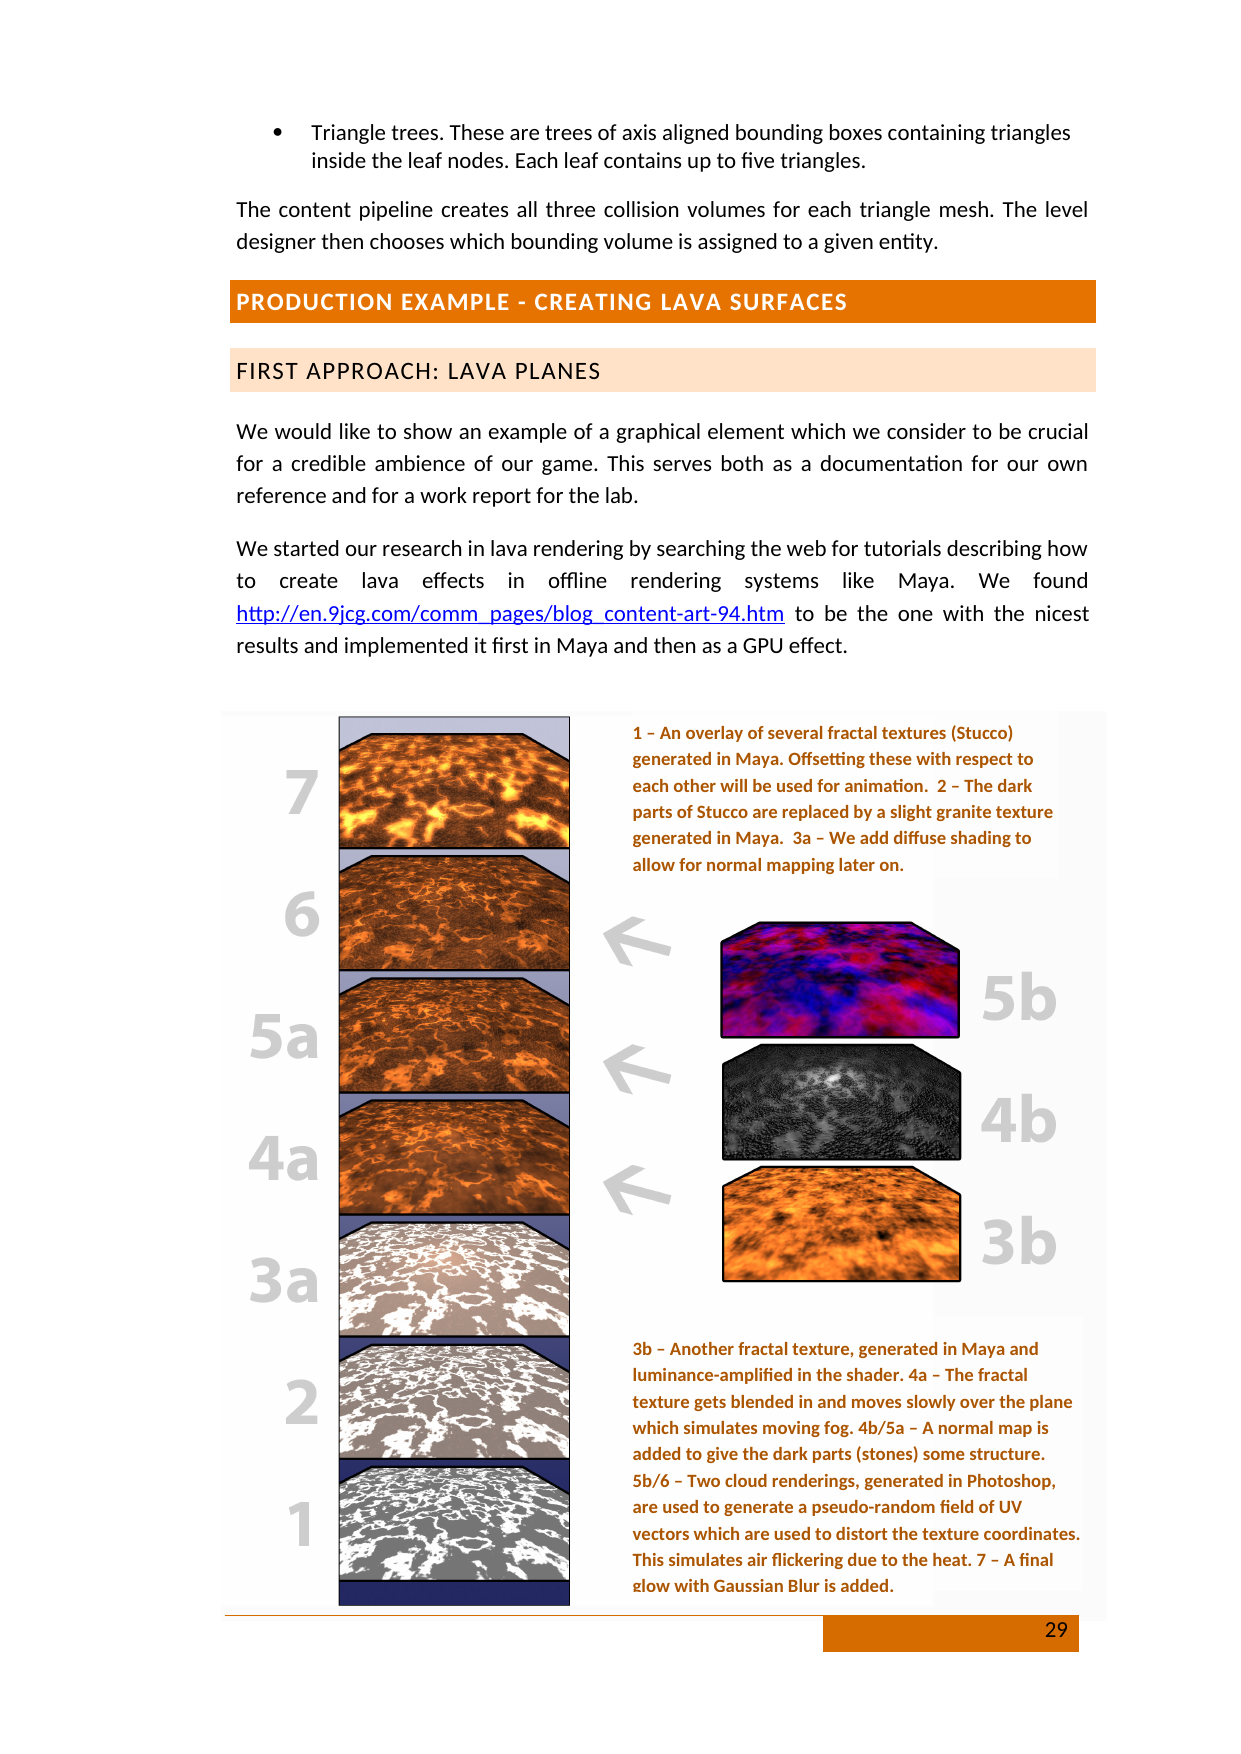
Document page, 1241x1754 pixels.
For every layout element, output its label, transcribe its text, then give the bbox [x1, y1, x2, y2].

table_header Description [632, 1316, 1084, 1592]
subtitle PRODUCTION EXAMPLE - CREATING LAVA SURFACES [236, 286, 1090, 317]
text We started our research in lava rendering by searching the web for tutorials describing how to create lava effects in offline rendering systems like Maya. We found http://en.9jcg.com/comm_pages/blog_content-art-94.htm to be the one with the nicest results and implemented it first in Maya and then as a GPU effect. [236, 534, 1090, 659]
text The content pipeline creates all three collision volumes for each triangle mesh. The level designer then chooses which bounding volume is assigned to a given entity. [236, 195, 1090, 255]
picture [220, 711, 1107, 1621]
table_header Description [632, 711, 1059, 879]
subtitle FIRST APPROACH: Lava planes [236, 355, 1090, 385]
list Triangle trees. These are trees of axis aligned bounding boxes containing triangles inside the leaf nodes. Each leaf contains up to five triangles. [274, 118, 1090, 174]
text We would like to show an example of a graphical element which we consider to be crucial for a credible ambience of our game. This serves both as a documentation for our own reference and for a work report for the lab. [236, 417, 1090, 509]
